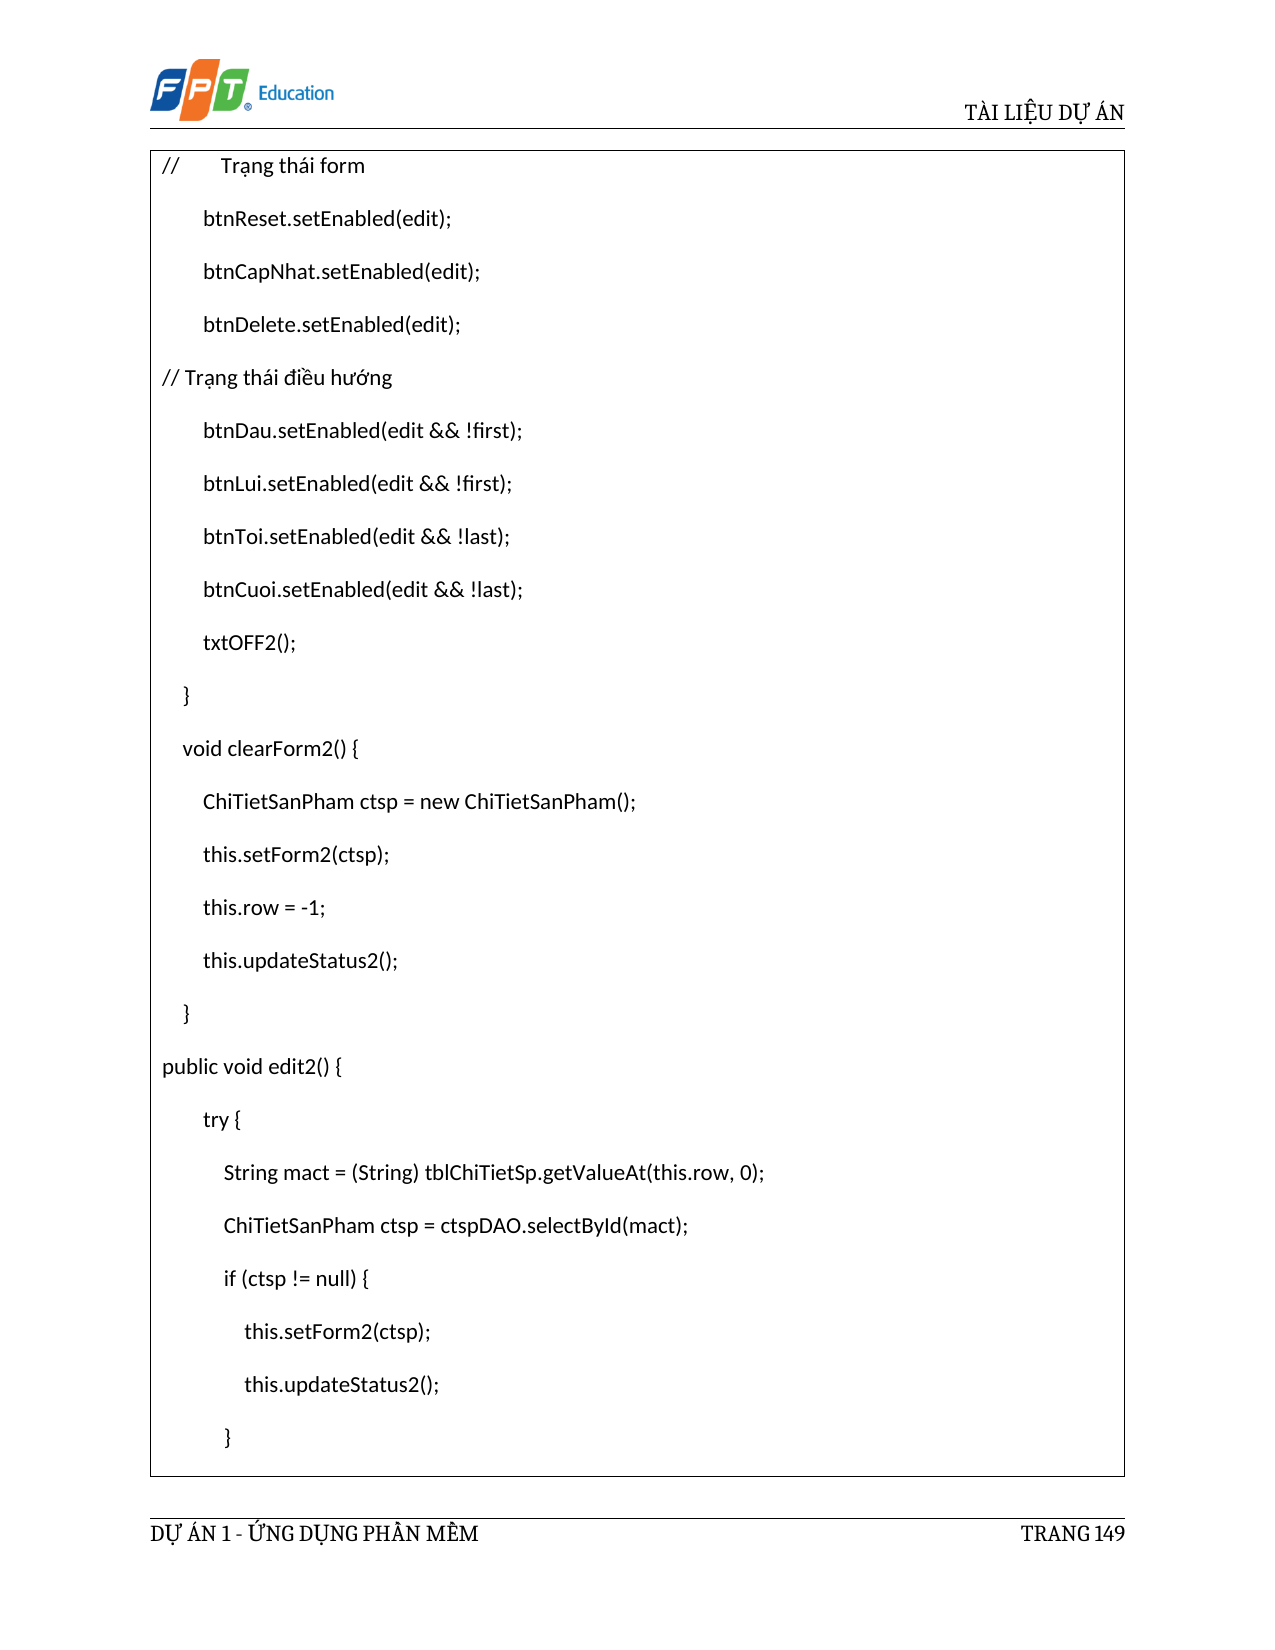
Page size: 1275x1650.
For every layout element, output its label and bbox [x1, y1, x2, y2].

table_header [151, 151, 1124, 1476]
picture [150, 59, 336, 121]
